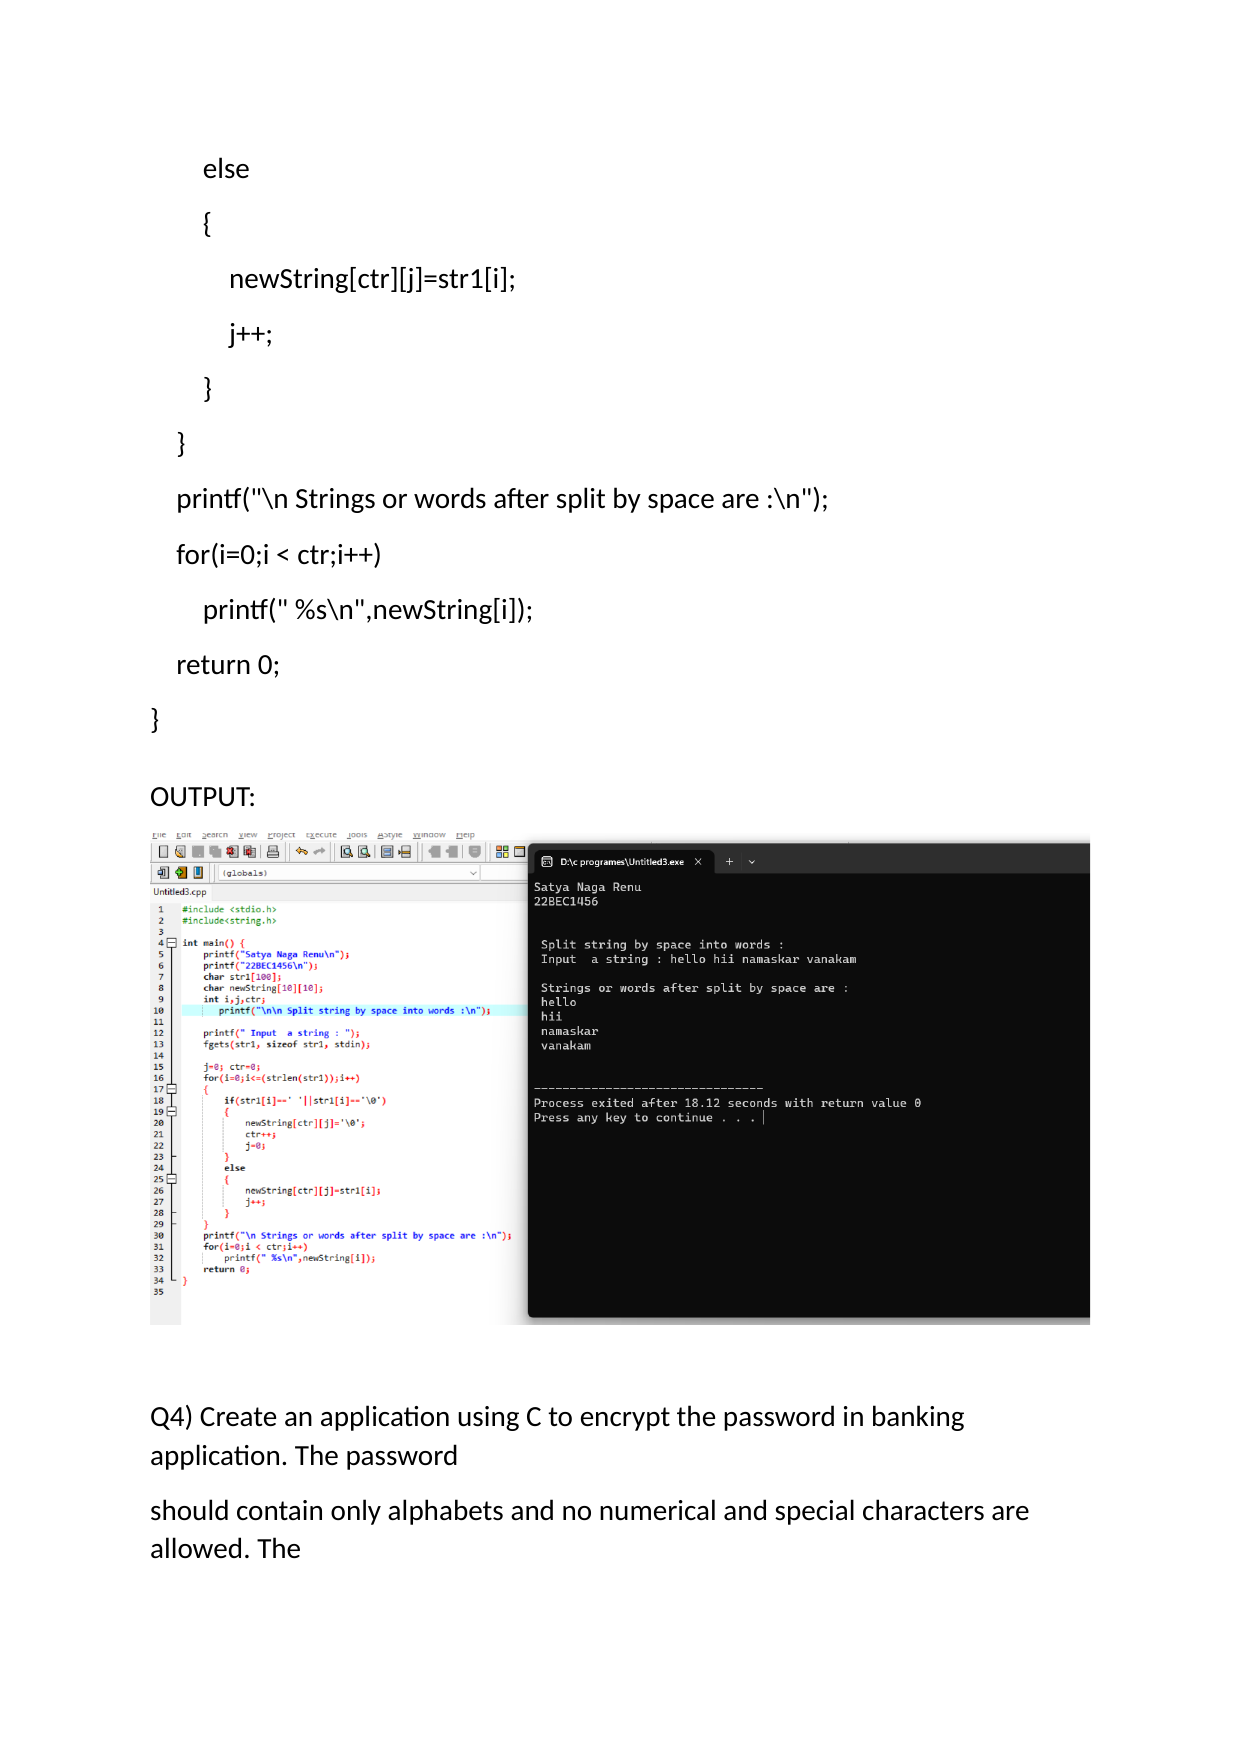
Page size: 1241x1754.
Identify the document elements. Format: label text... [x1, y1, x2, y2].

text } OUTPUT: [150, 701, 1090, 813]
text Q4) Create an application using C to encrypt the password in banking application. The password [150, 1398, 1090, 1472]
text { [150, 205, 1090, 241]
text } [150, 426, 1090, 461]
text } [150, 370, 1090, 406]
text else [150, 150, 1090, 186]
text printf("\n Strings or words after split by space are :\n"); [150, 481, 1090, 516]
text printf(" %s\n",newString[i]); [150, 591, 1090, 626]
text return 0; [150, 646, 1090, 682]
text for(i=0;i < ctr;i++) [150, 536, 1090, 571]
picture [150, 833, 1091, 1325]
text should contain only alphabets and no numerical and special characters are allowed. The [150, 1492, 1090, 1566]
text newString[ctr][j]=str1[i]; [150, 260, 1090, 296]
text j++; [150, 315, 1090, 351]
